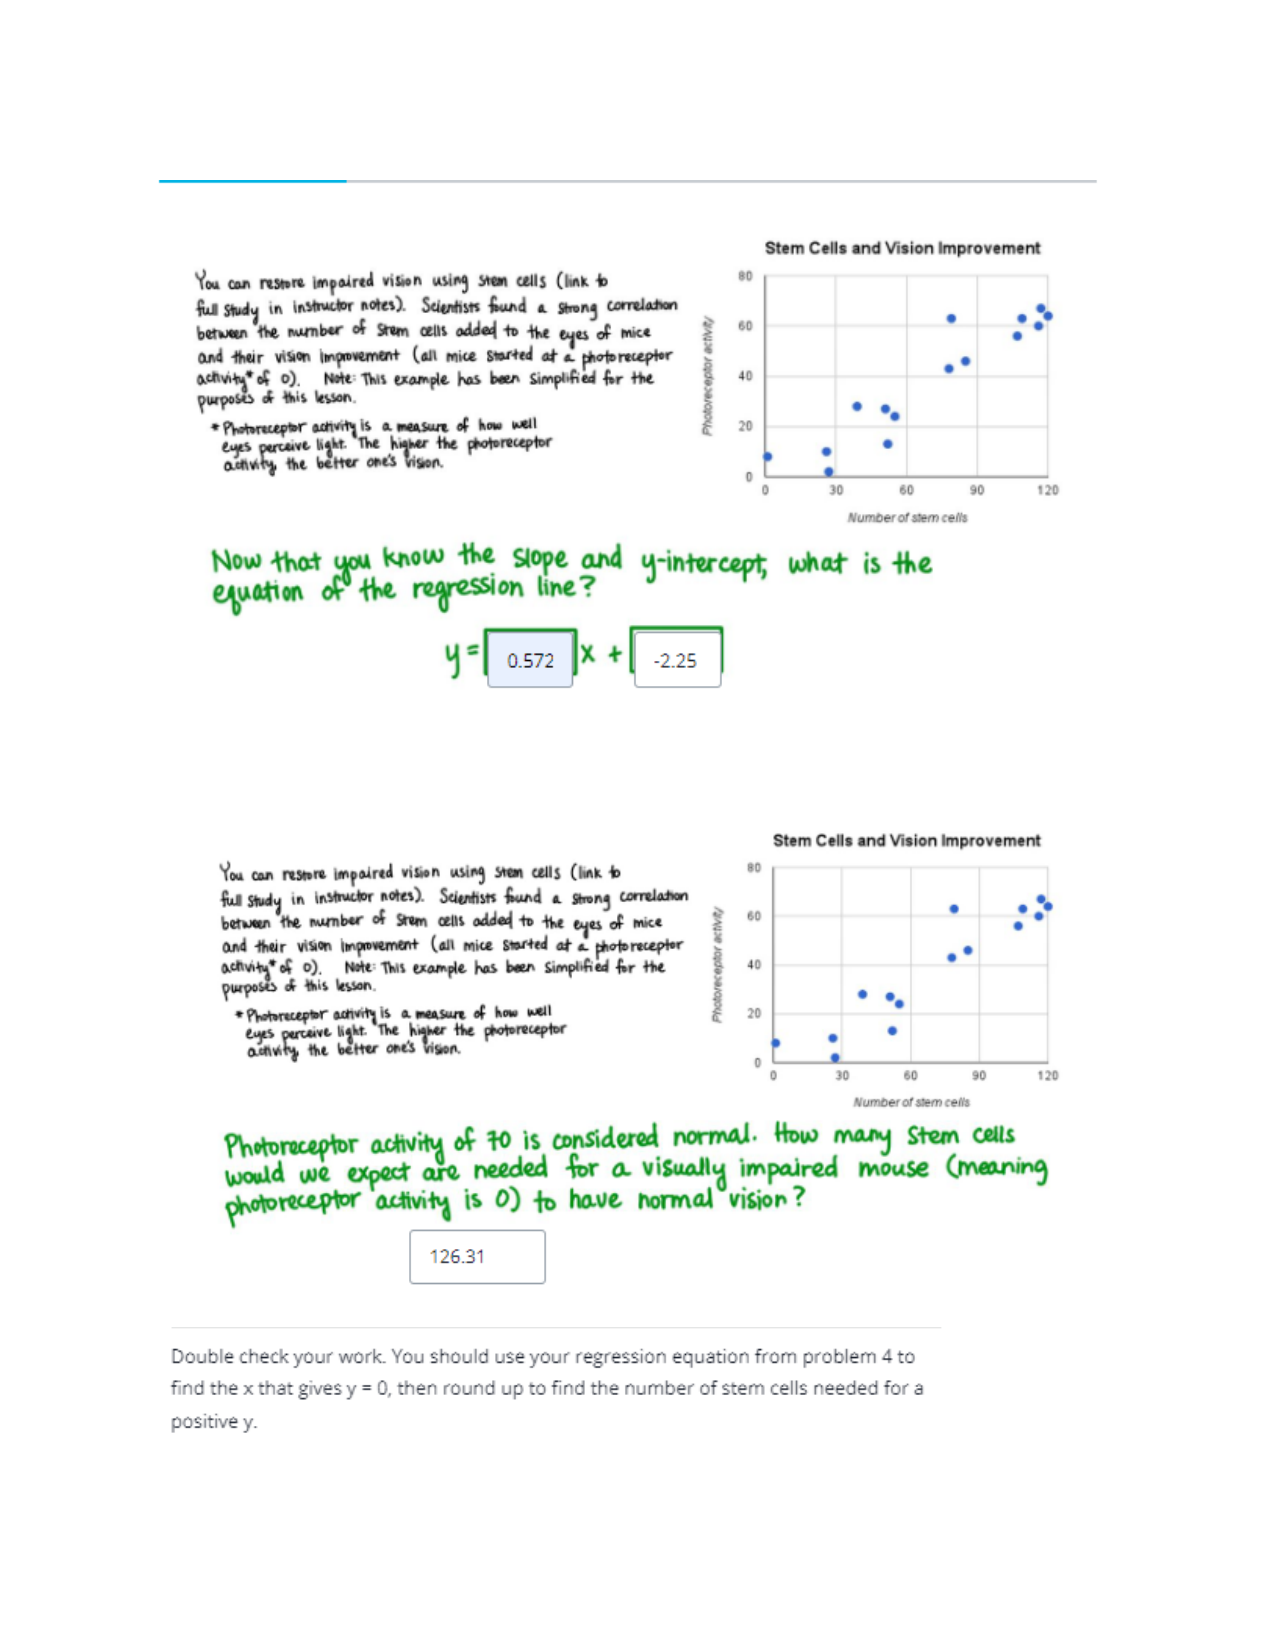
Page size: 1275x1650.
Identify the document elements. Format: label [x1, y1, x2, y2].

picture [150, 780, 1125, 1324]
picture [150, 180, 1108, 746]
picture [150, 1327, 989, 1444]
